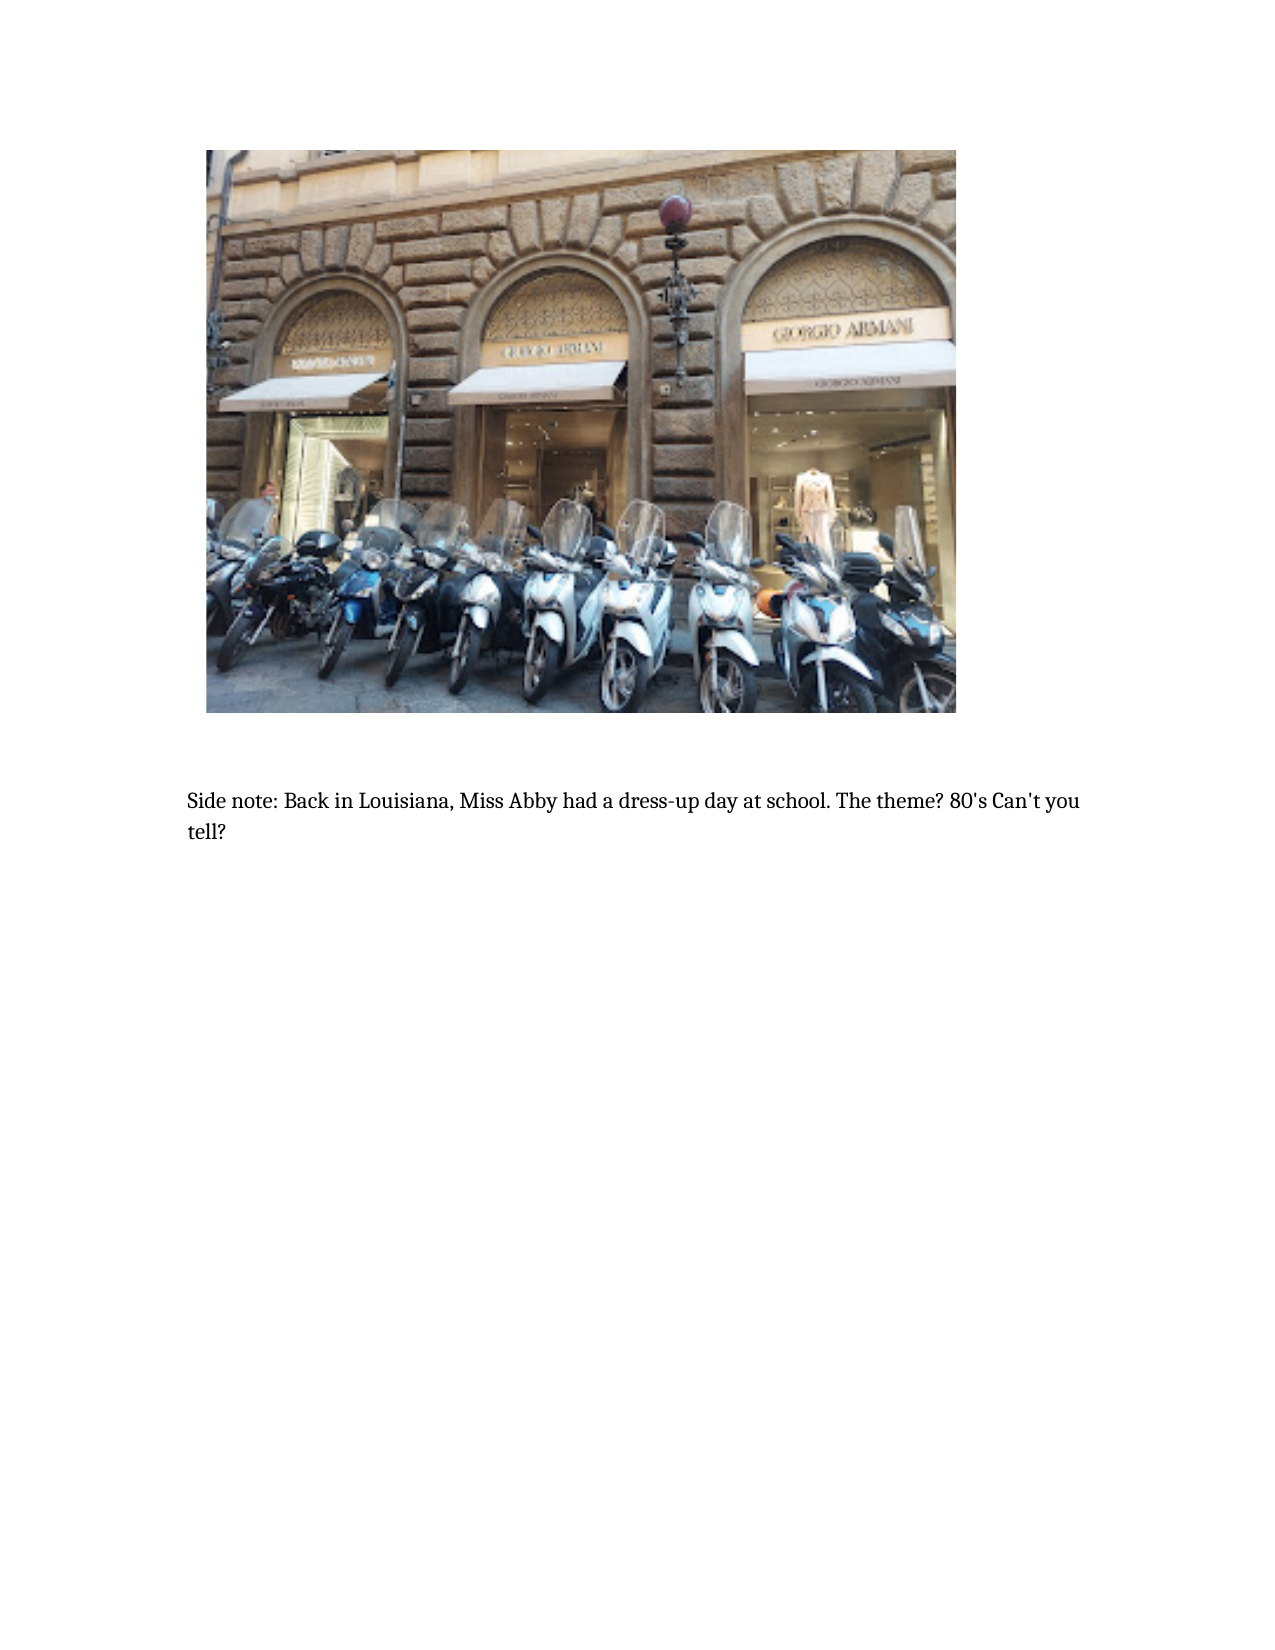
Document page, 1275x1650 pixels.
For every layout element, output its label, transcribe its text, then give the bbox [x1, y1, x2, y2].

picture [206, 150, 957, 713]
text Side note: Back in Louisiana, Miss Abby had a dress-up day at school. The theme? 80's Can't you tell? [187, 788, 1087, 845]
